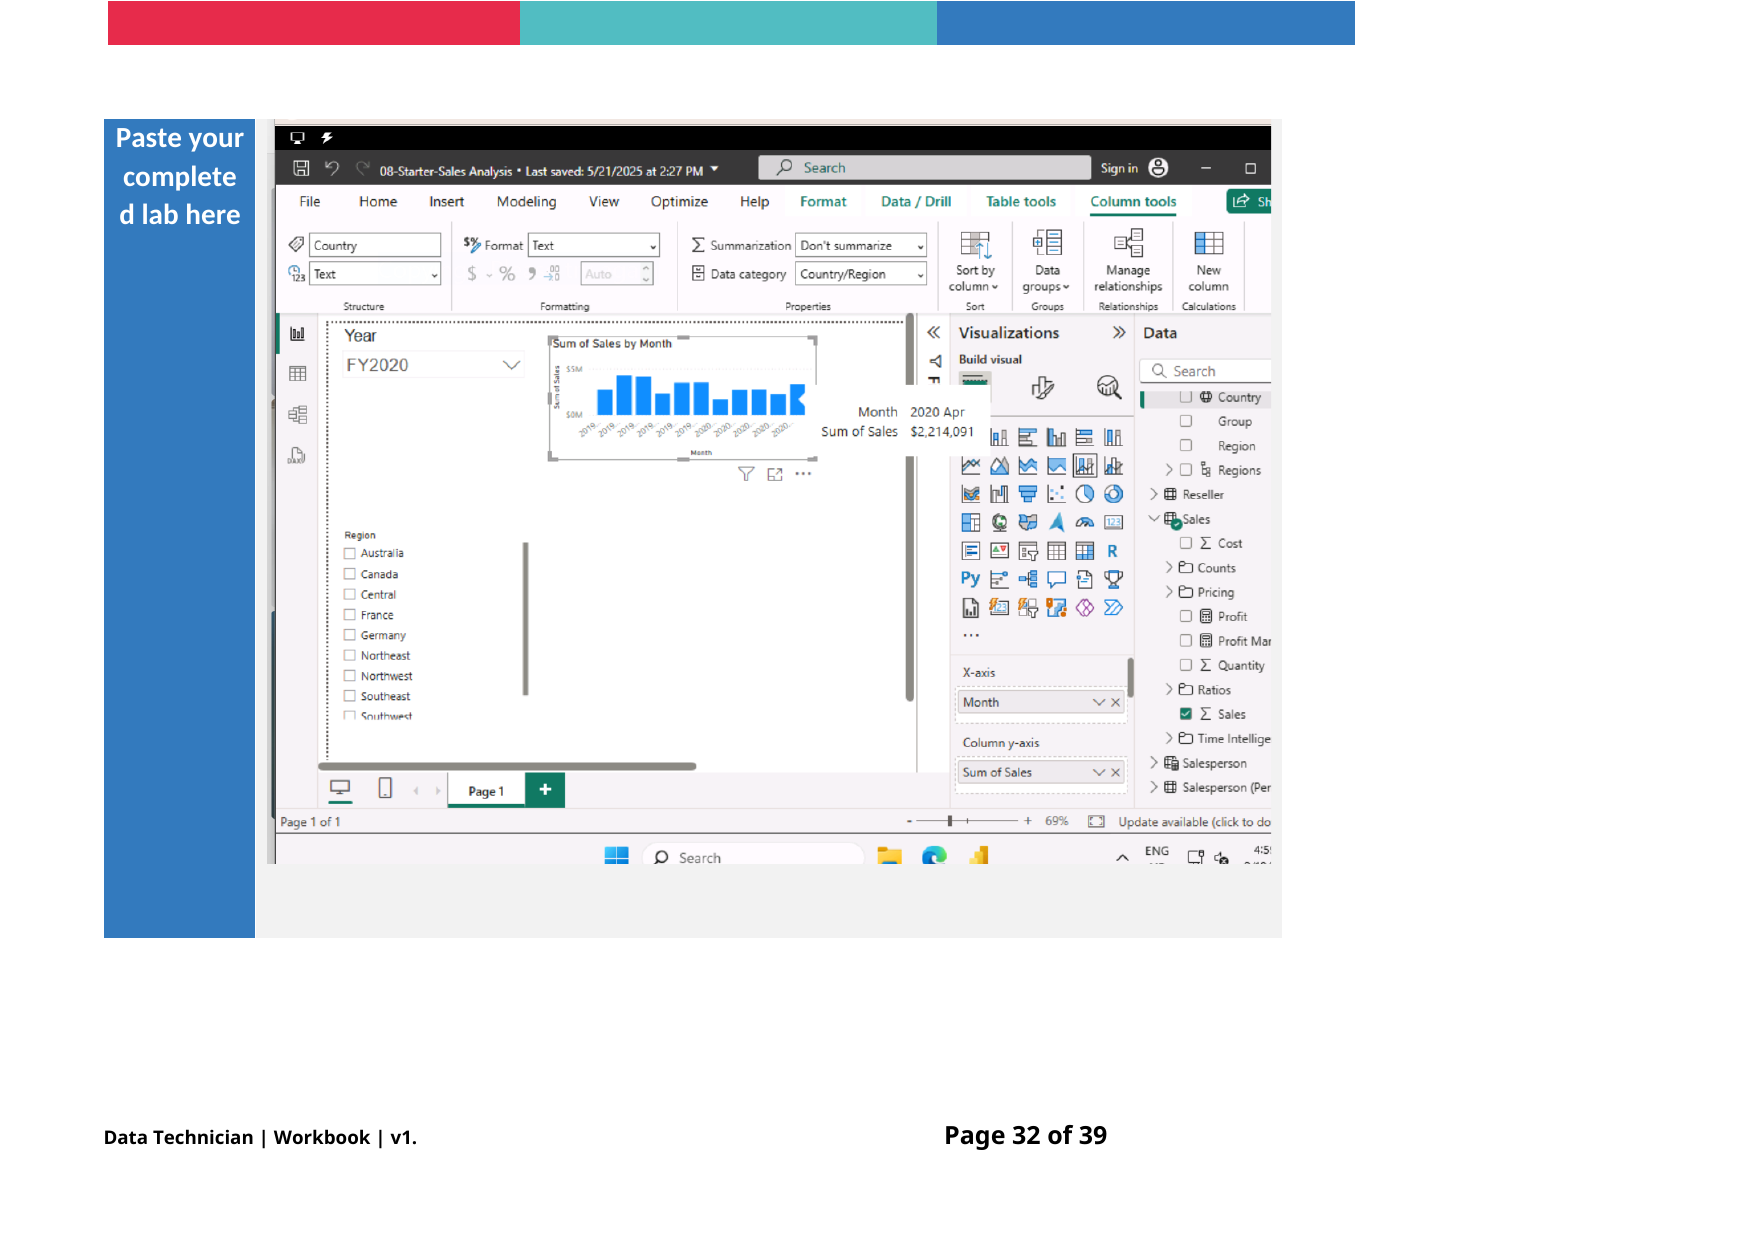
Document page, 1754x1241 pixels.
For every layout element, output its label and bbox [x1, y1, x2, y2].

table_header [104, 119, 255, 938]
picture [267, 119, 1272, 864]
table_header [256, 119, 1282, 938]
